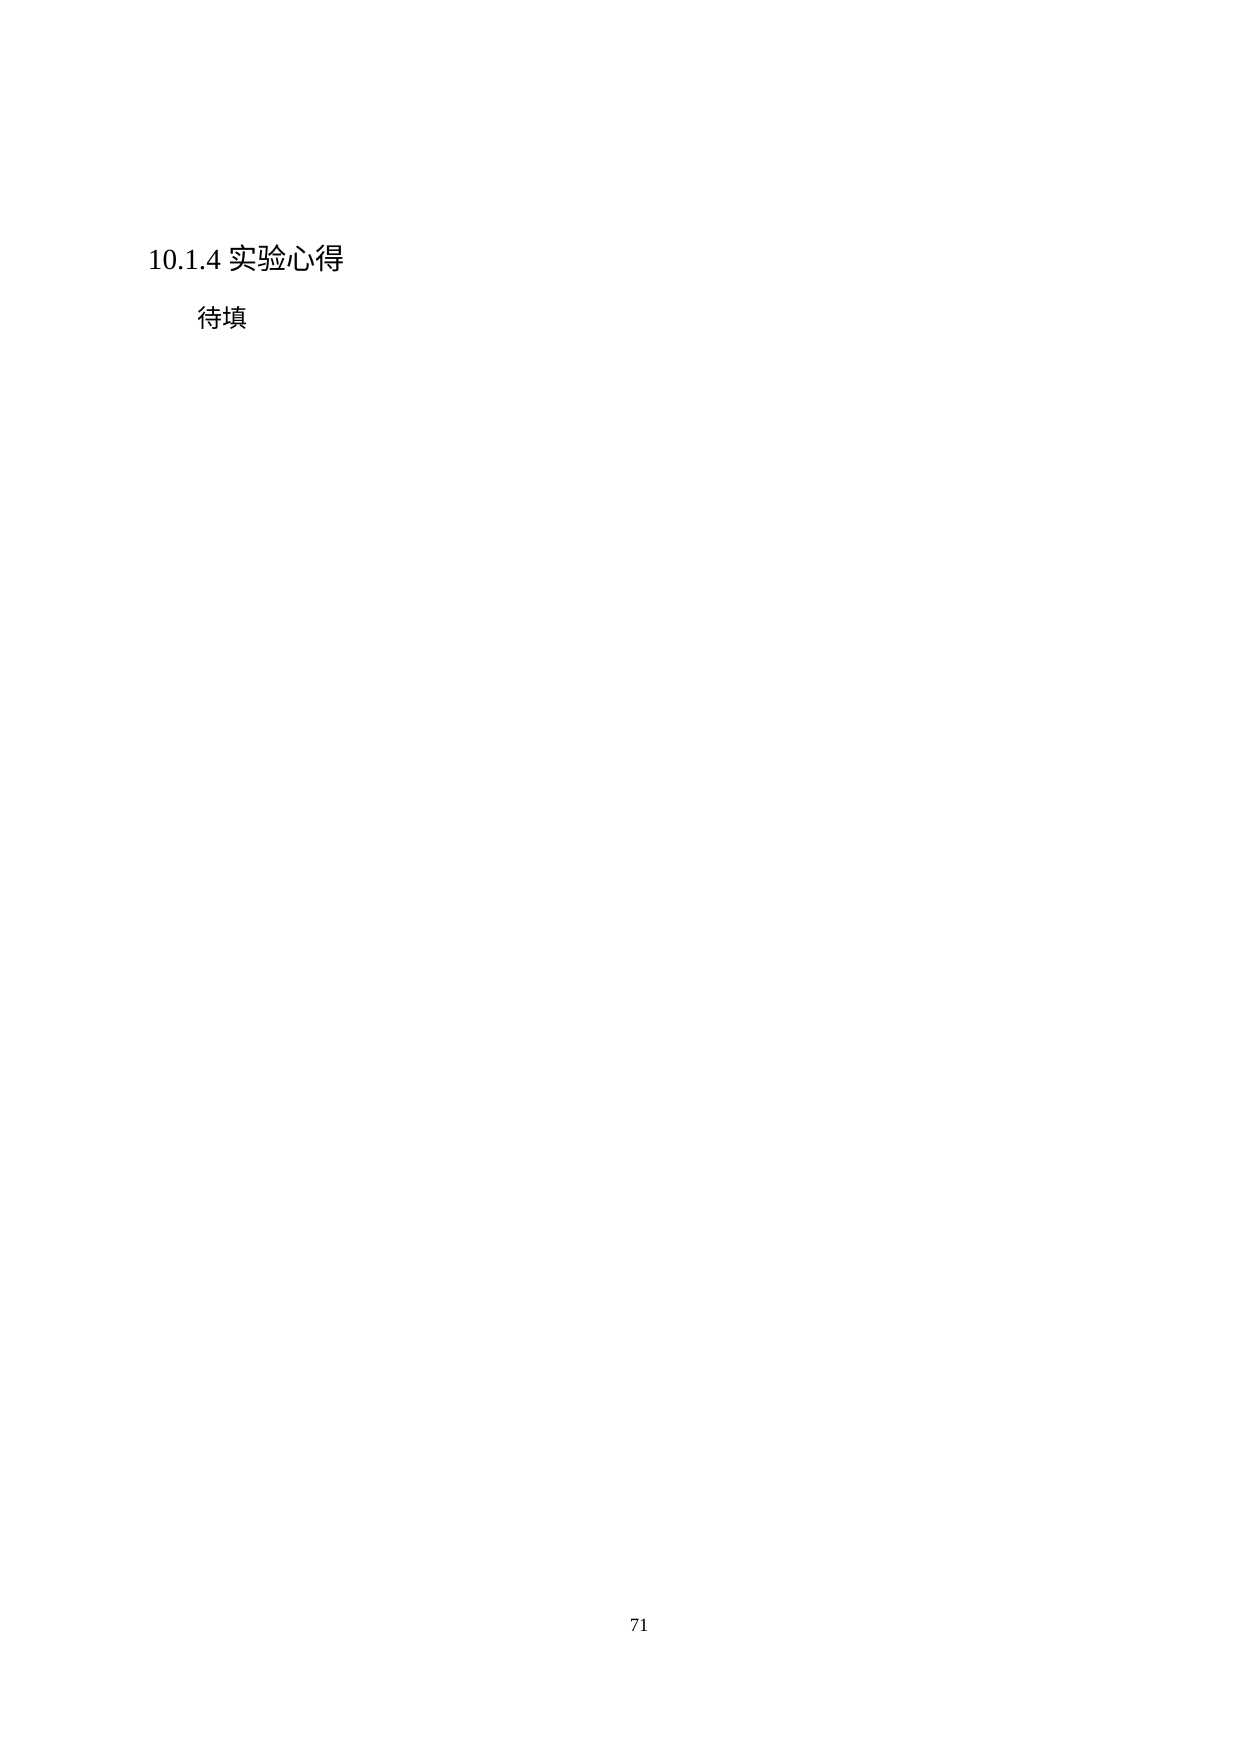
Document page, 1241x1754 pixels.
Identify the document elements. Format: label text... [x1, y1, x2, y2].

subtitle 实验心得 [148, 235, 1092, 278]
text 待填 [148, 299, 1092, 335]
